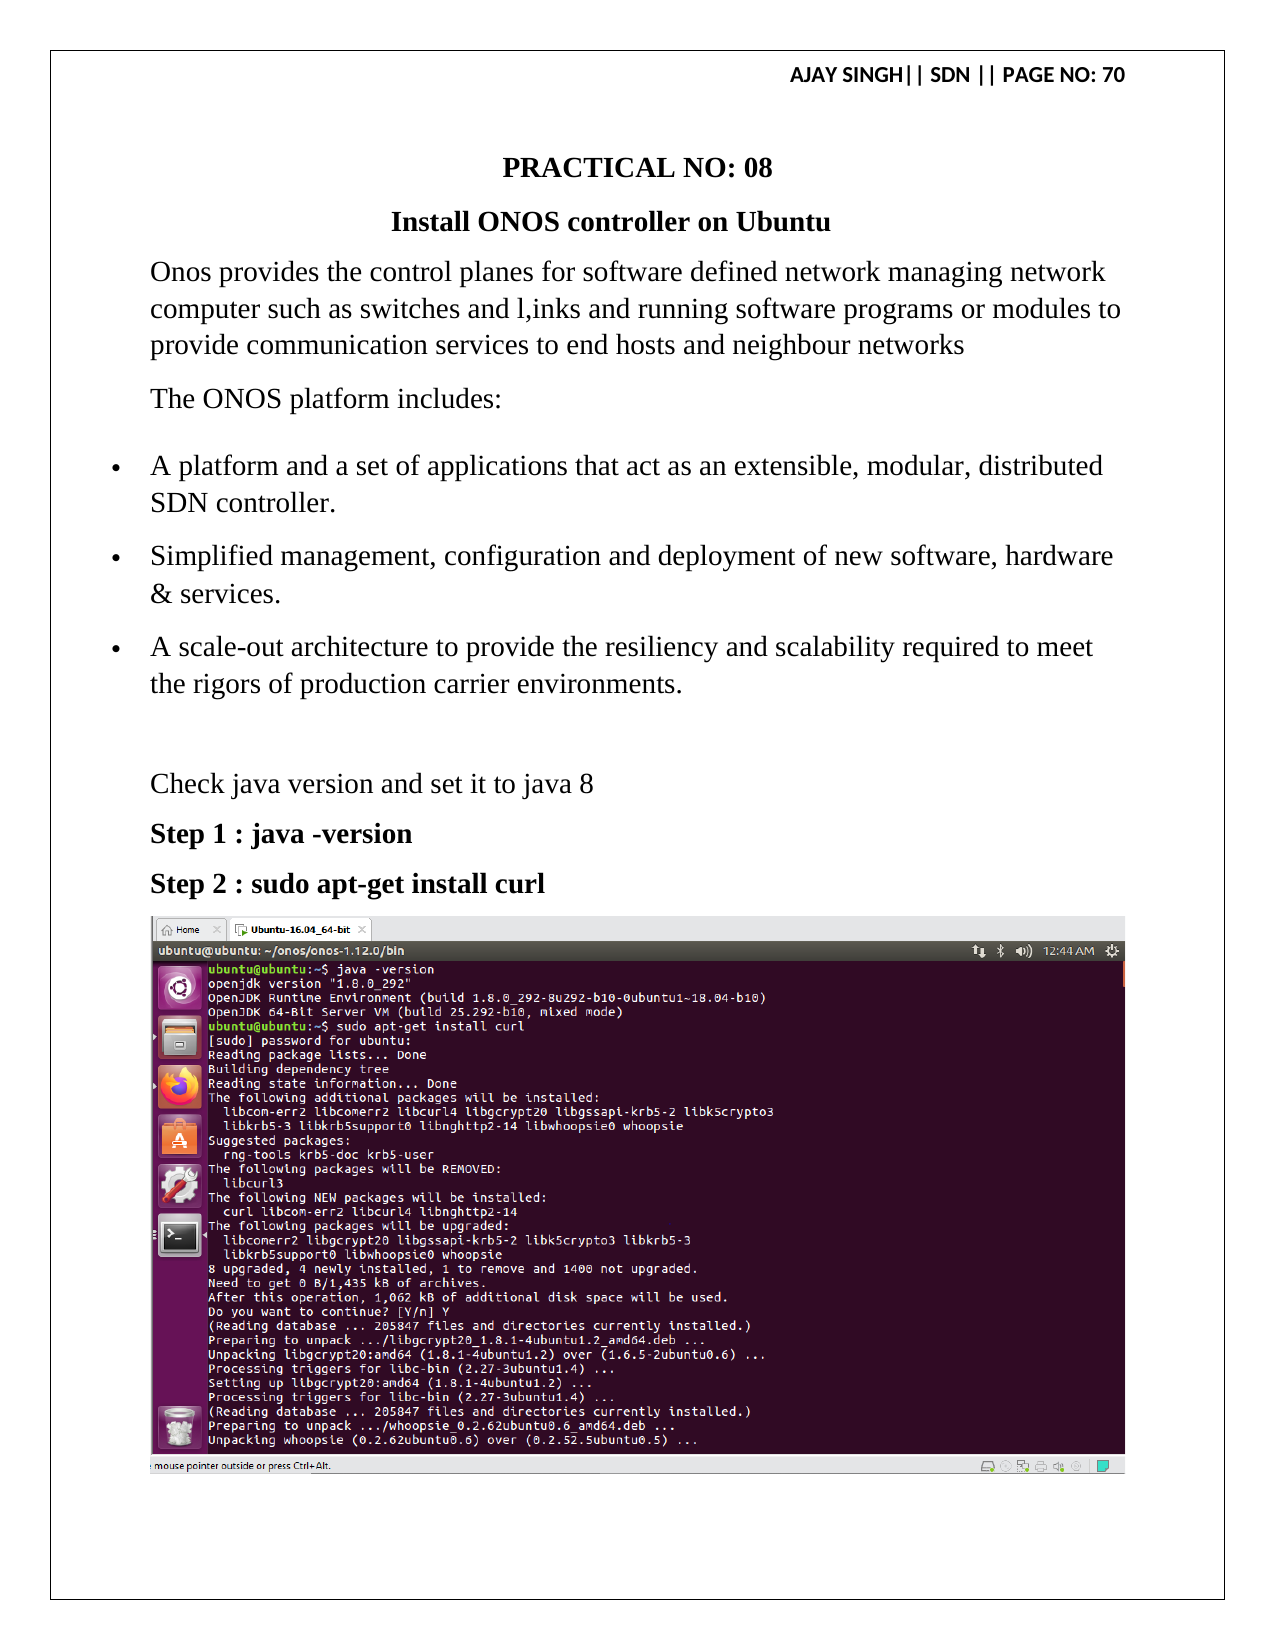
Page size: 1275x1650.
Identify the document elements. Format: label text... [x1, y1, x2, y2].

text Onos provides the control planes for software defined network managing network computer such as switches and l,inks and running software programs or modules to provide communication services to end hosts and neighbour networks [150, 254, 1125, 360]
text PRACTICAL NO: 08 [150, 150, 1125, 183]
text Install ONOS controller on Ubuntu [150, 204, 1125, 238]
list Simplified management, configuration and deployment of new software, hardware & services. [112, 534, 1125, 609]
text Step 1 : java -version [150, 816, 1125, 850]
list A scale-out architecture to provide the resiliency and scalability required to meet the rigors of production carrier environments. [112, 625, 1125, 700]
text Step 2 : sudo apt-get install curl [150, 866, 1125, 900]
text Check java version and set it to java 8 [150, 766, 1125, 799]
text The ONOS platform includes: [150, 380, 1125, 415]
list A platform and a set of applications that act as an extensible, modular, distributed SDN controller. [112, 444, 1125, 519]
picture [150, 916, 1125, 1474]
